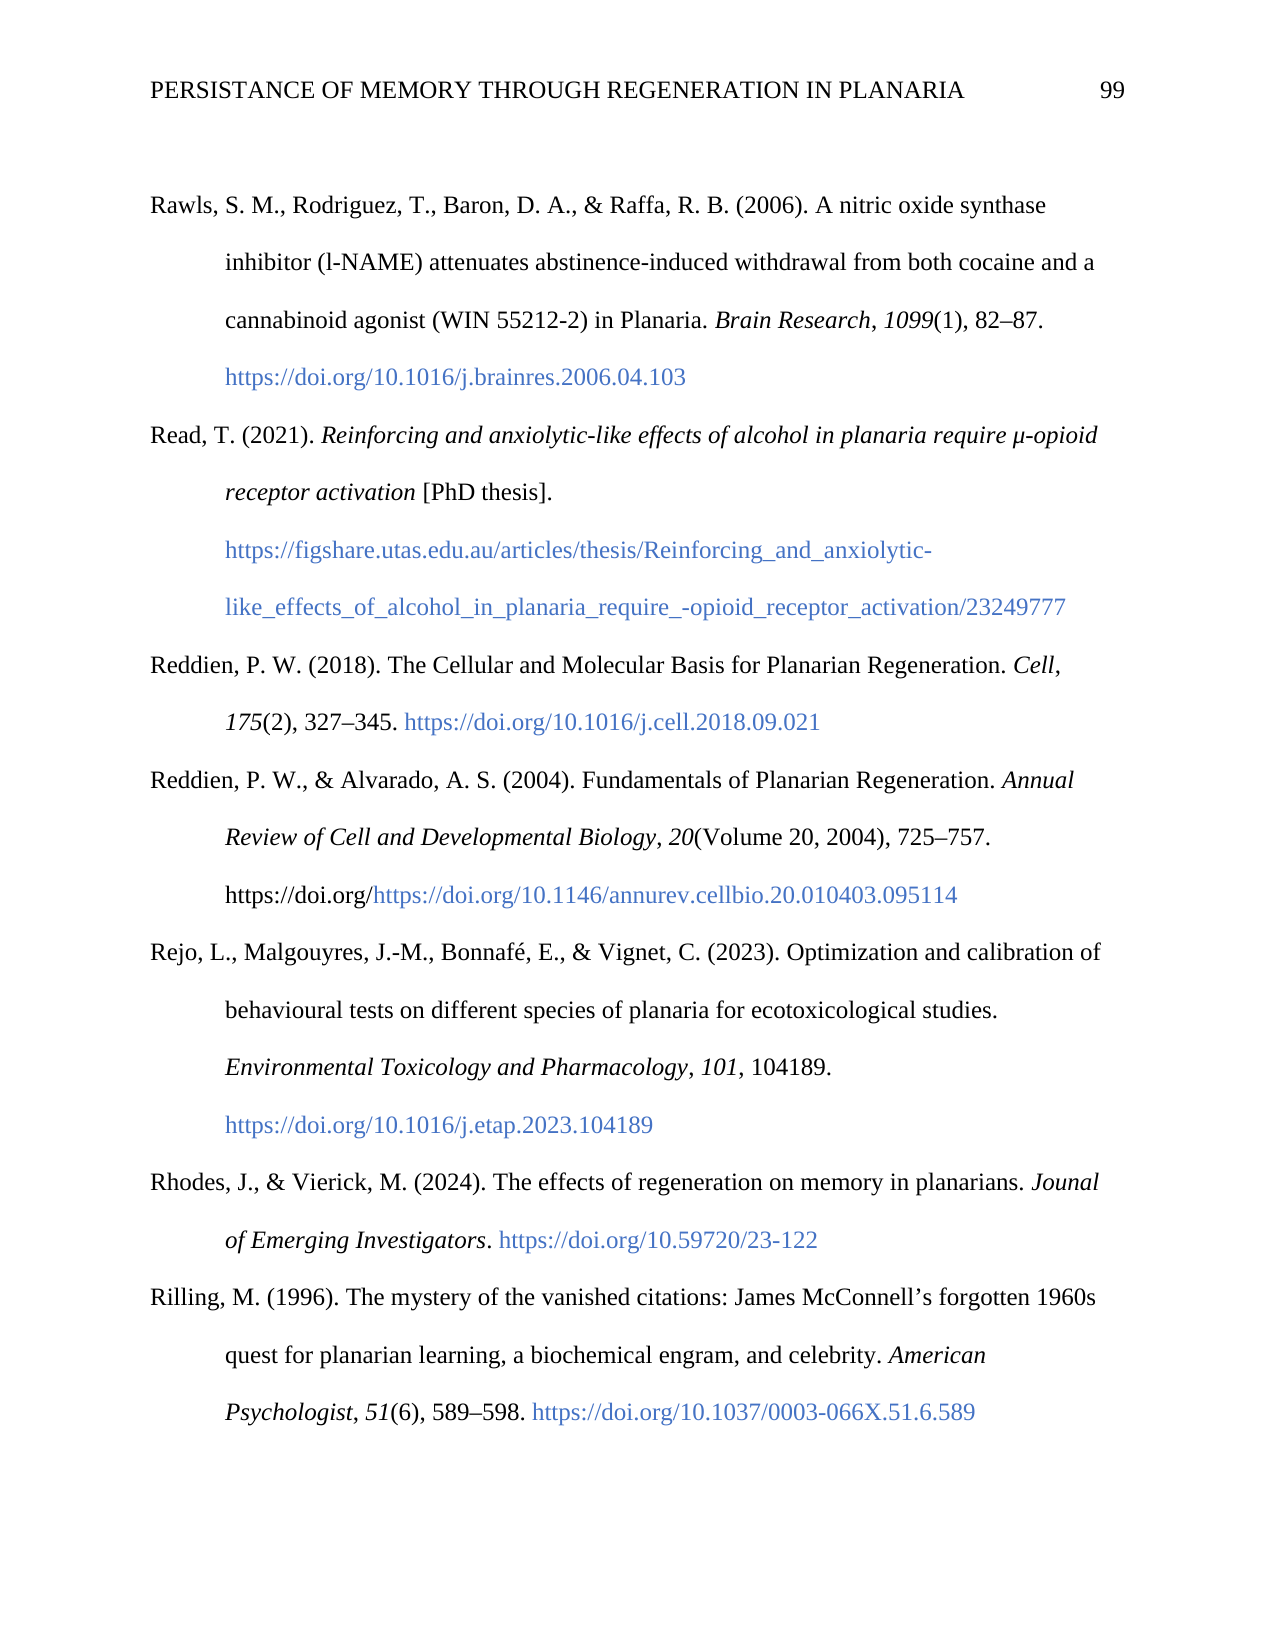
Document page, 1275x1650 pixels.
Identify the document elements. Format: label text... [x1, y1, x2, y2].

text Rilling, M. (1996). The mystery of the vanished citations: James McConnell’s forgotten 1960s quest for planarian learning, a biochemical engram, and celebrity. American Psychologist, 51(6), 589–598. https://doi.org/10.1037/0003-066X.51.6.589 [150, 1282, 1125, 1426]
text Rhodes, J., & Vierick, M. (2024). The effects of regeneration on memory in planarians. Jounal of Emerging Investigators. https://doi.org/10.59720/23-122 [150, 1167, 1125, 1254]
text Reddien, P. W. (2018). The Cellular and Molecular Basis for Planarian Regeneration. Cell, 175(2), 327–345. https://doi.org/10.1016/j.cell.2018.09.021 [150, 650, 1125, 736]
text Rawls, S. M., Rodriguez, T., Baron, D. A., & Raffa, R. B. (2006). A nitric oxide synthase inhibitor (l-NAME) attenuates abstinence-induced withdrawal from both cocaine and a cannabinoid agonist (WIN 55212-2) in Planaria. Brain Research, 1099(1), 82–87. https://doi.org/10.1016/j.brainres.2006.04.103 [150, 190, 1125, 391]
text Read, T. (2021). Reinforcing and anxiolytic-like effects of alcohol in planaria require μ-opioid receptor activation [PhD thesis]. https://figshare.utas.edu.au/articles/thesis/Reinforcing_and_anxiolytic-like_effects_of_alcohol_in_planaria_require_-opioid_receptor_activation/23249777 [150, 420, 1125, 621]
text Reddien, P. W., & Alvarado, A. S. (2004). Fundamentals of Planarian Regeneration. Annual Review of Cell and Developmental Biology, 20(Volume 20, 2004), 725–757. https://doi.org/https://doi.org/10.1146/annurev.cellbio.20.010403.095114 [150, 765, 1125, 909]
text Rejo, L., Malgouyres, J.-M., Bonnafé, E., & Vignet, C. (2023). Optimization and calibration of behavioural tests on different species of planaria for ecotoxicological studies. Environmental Toxicology and Pharmacology, 101, 104189. https://doi.org/10.1016/j.etap.2023.104189 [150, 937, 1125, 1139]
